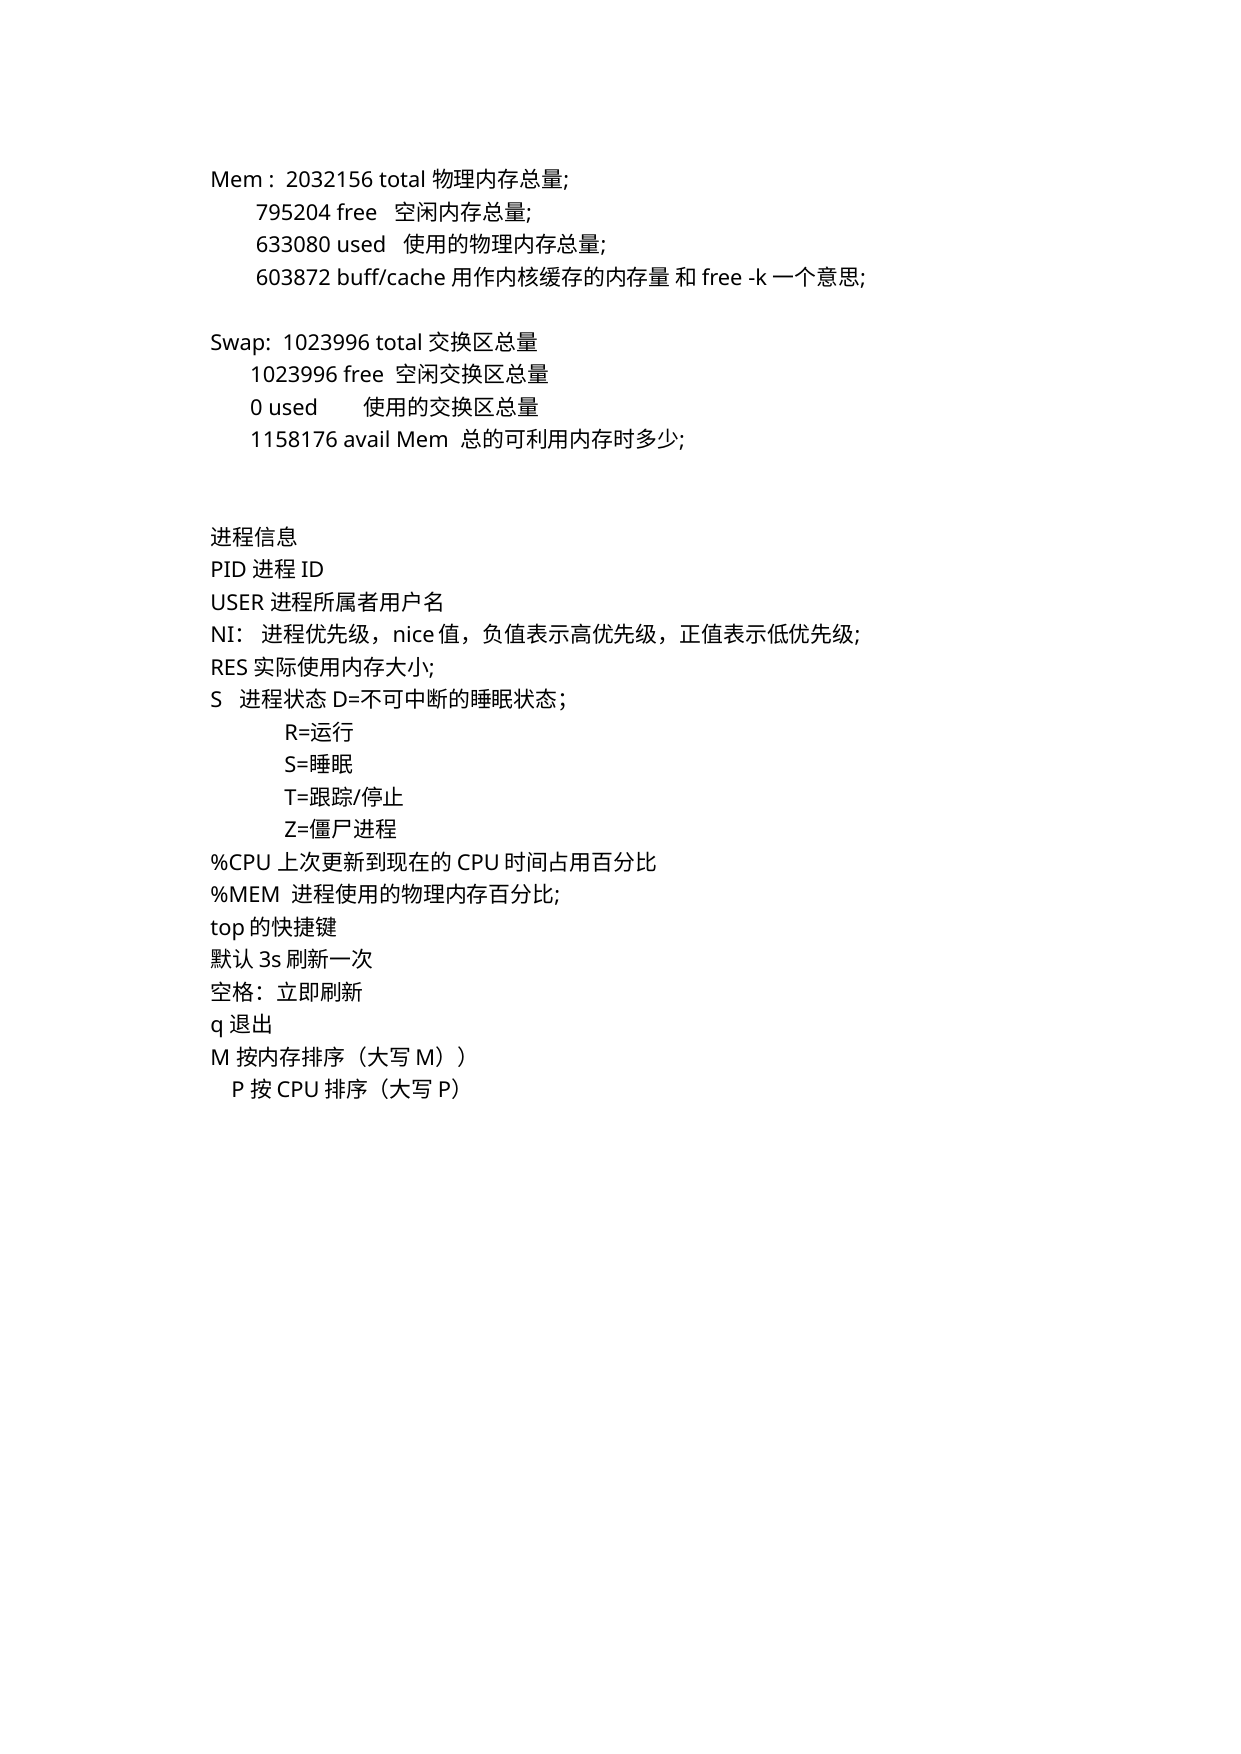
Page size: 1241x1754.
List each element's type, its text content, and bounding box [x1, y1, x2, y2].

text q 退出 [187, 1007, 1053, 1039]
text Swap: 1023996 total 交换区总量 [187, 324, 1053, 357]
text S=睡眠 [187, 747, 1053, 779]
text USER 进程所属者用户名 [187, 584, 1053, 617]
text 0 used 使用的交换区总量 [187, 389, 1053, 422]
text 默认3s刷新一次 [187, 942, 1053, 974]
text 空格：立即刷新 [187, 974, 1053, 1007]
text 603872 buff/cache 用作内核缓存的内存量 和free -k 一个意思; [187, 259, 1053, 292]
text 1158176 avail Mem 总的可利用内存时多少; [187, 422, 1053, 454]
text 进程信息 [187, 519, 1053, 552]
text Z=僵尸进程 [187, 812, 1053, 844]
text 1023996 free 空闲交换区总量 [187, 357, 1053, 389]
text PID 进程ID [187, 552, 1053, 584]
text S 进程状态 D=不可中断的睡眠状态； [187, 682, 1053, 714]
text 795204 free 空闲内存总量; [187, 194, 1053, 227]
text P 按CPU排序（大写P） [187, 1072, 1053, 1104]
text 633080 used 使用的物理内存总量; [187, 227, 1053, 259]
text %CPU 上次更新到现在的CPU时间占用百分比 [187, 844, 1053, 877]
text RES 实际使用内存大小; [187, 649, 1053, 682]
text M 按内存排序（大写M）） [187, 1039, 1053, 1072]
text T=跟踪/停止 [187, 779, 1053, 812]
text %MEM 进程使用的物理内存百分比; [187, 877, 1053, 909]
text top的快捷键 [187, 909, 1053, 942]
text R=运行 [187, 714, 1053, 747]
text Mem : 2032156 total 物理内存总量; [187, 162, 1053, 194]
text NI： 进程优先级，nice值，负值表示高优先级，正值表示低优先级; [187, 617, 1053, 649]
